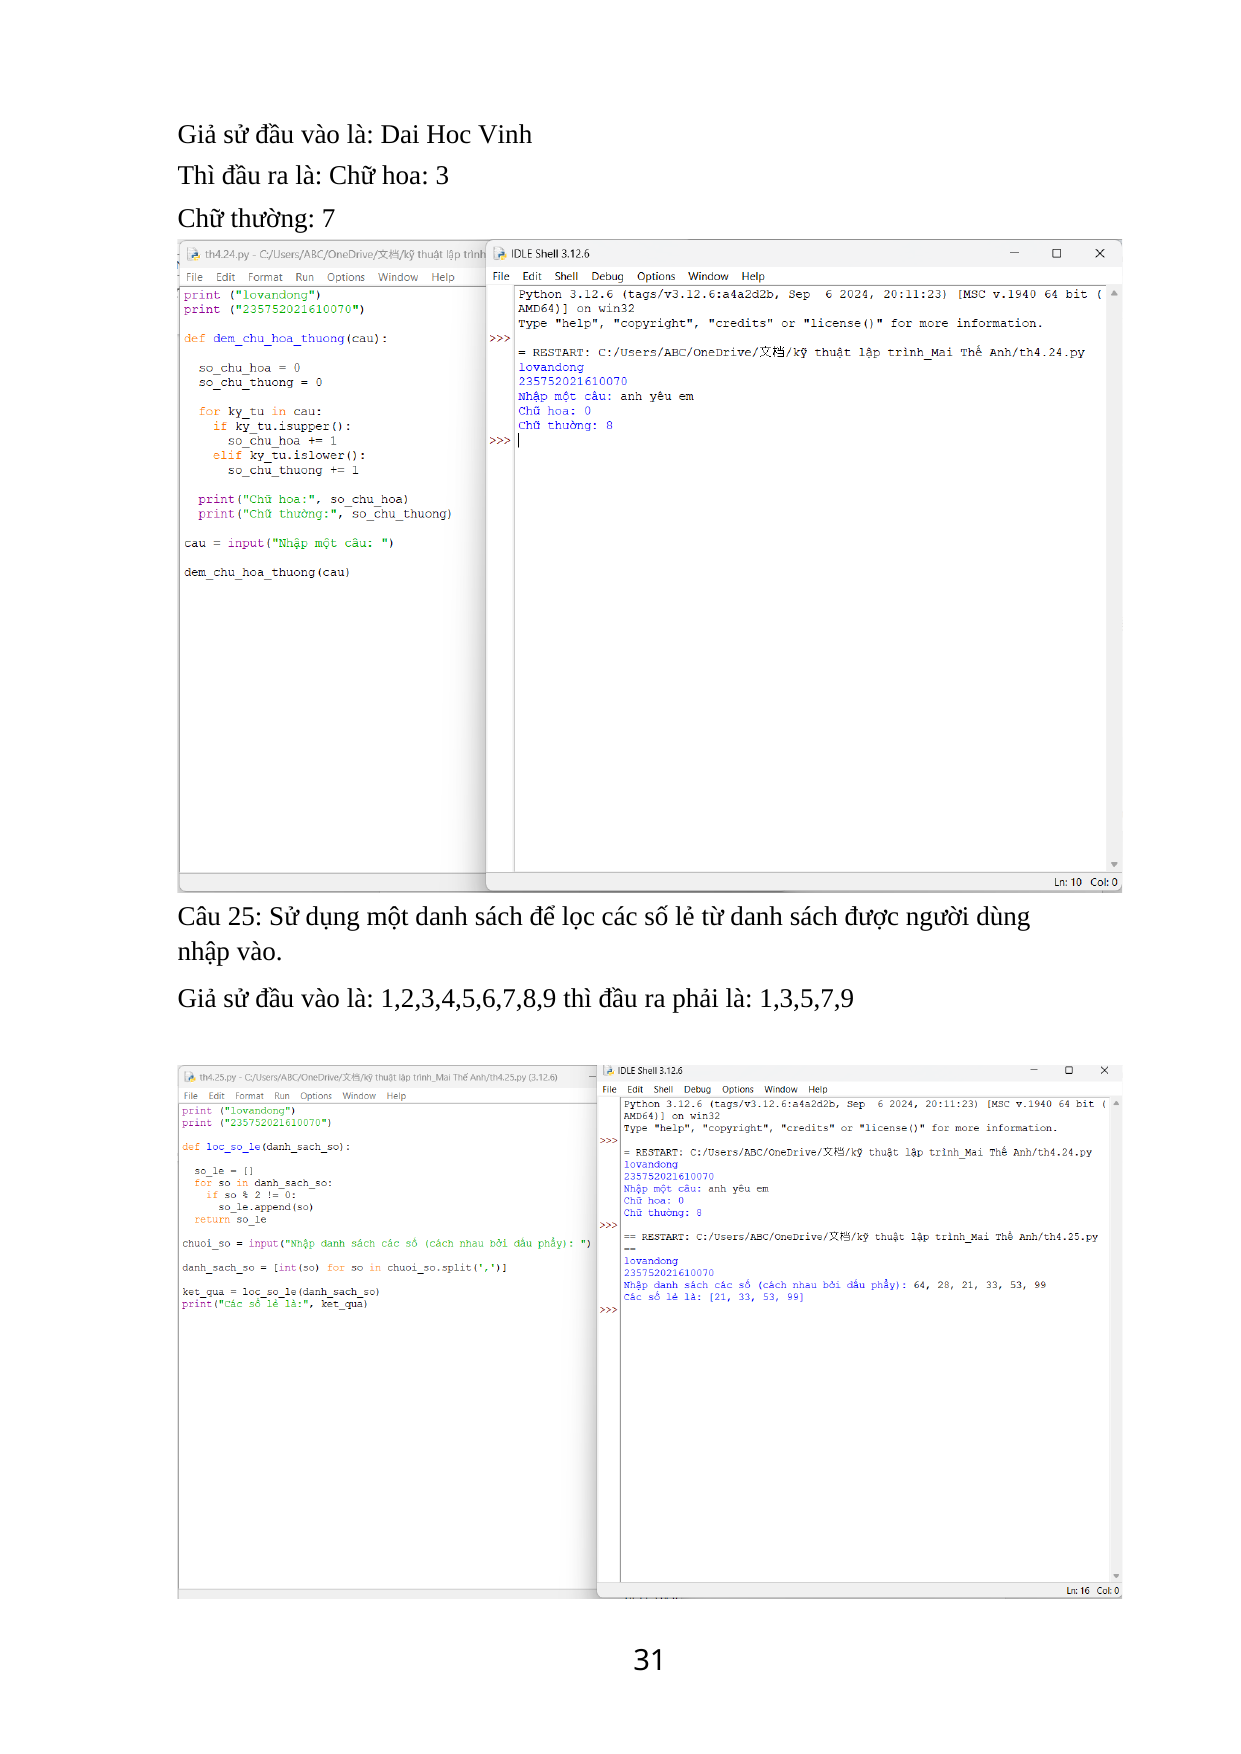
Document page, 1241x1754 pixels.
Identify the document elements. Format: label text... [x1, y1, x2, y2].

text Câu 25: Sử dụng một danh sách để lọc các số lẻ từ danh sách được người dùng nhập vào. [177, 900, 1041, 966]
text Chữ thường: 7 [177, 203, 1041, 234]
text Giả sử đầu vào là: 1,2,3,4,5,6,7,8,9 thì đầu ra phải là: 1,3,5,7,9 [177, 982, 1041, 1013]
picture [177, 1065, 1123, 1599]
text Giả sử đầu vào là: Dai Hoc Vinh Thì đầu ra là: Chữ hoa: 3 [177, 118, 551, 191]
picture [177, 239, 1123, 893]
